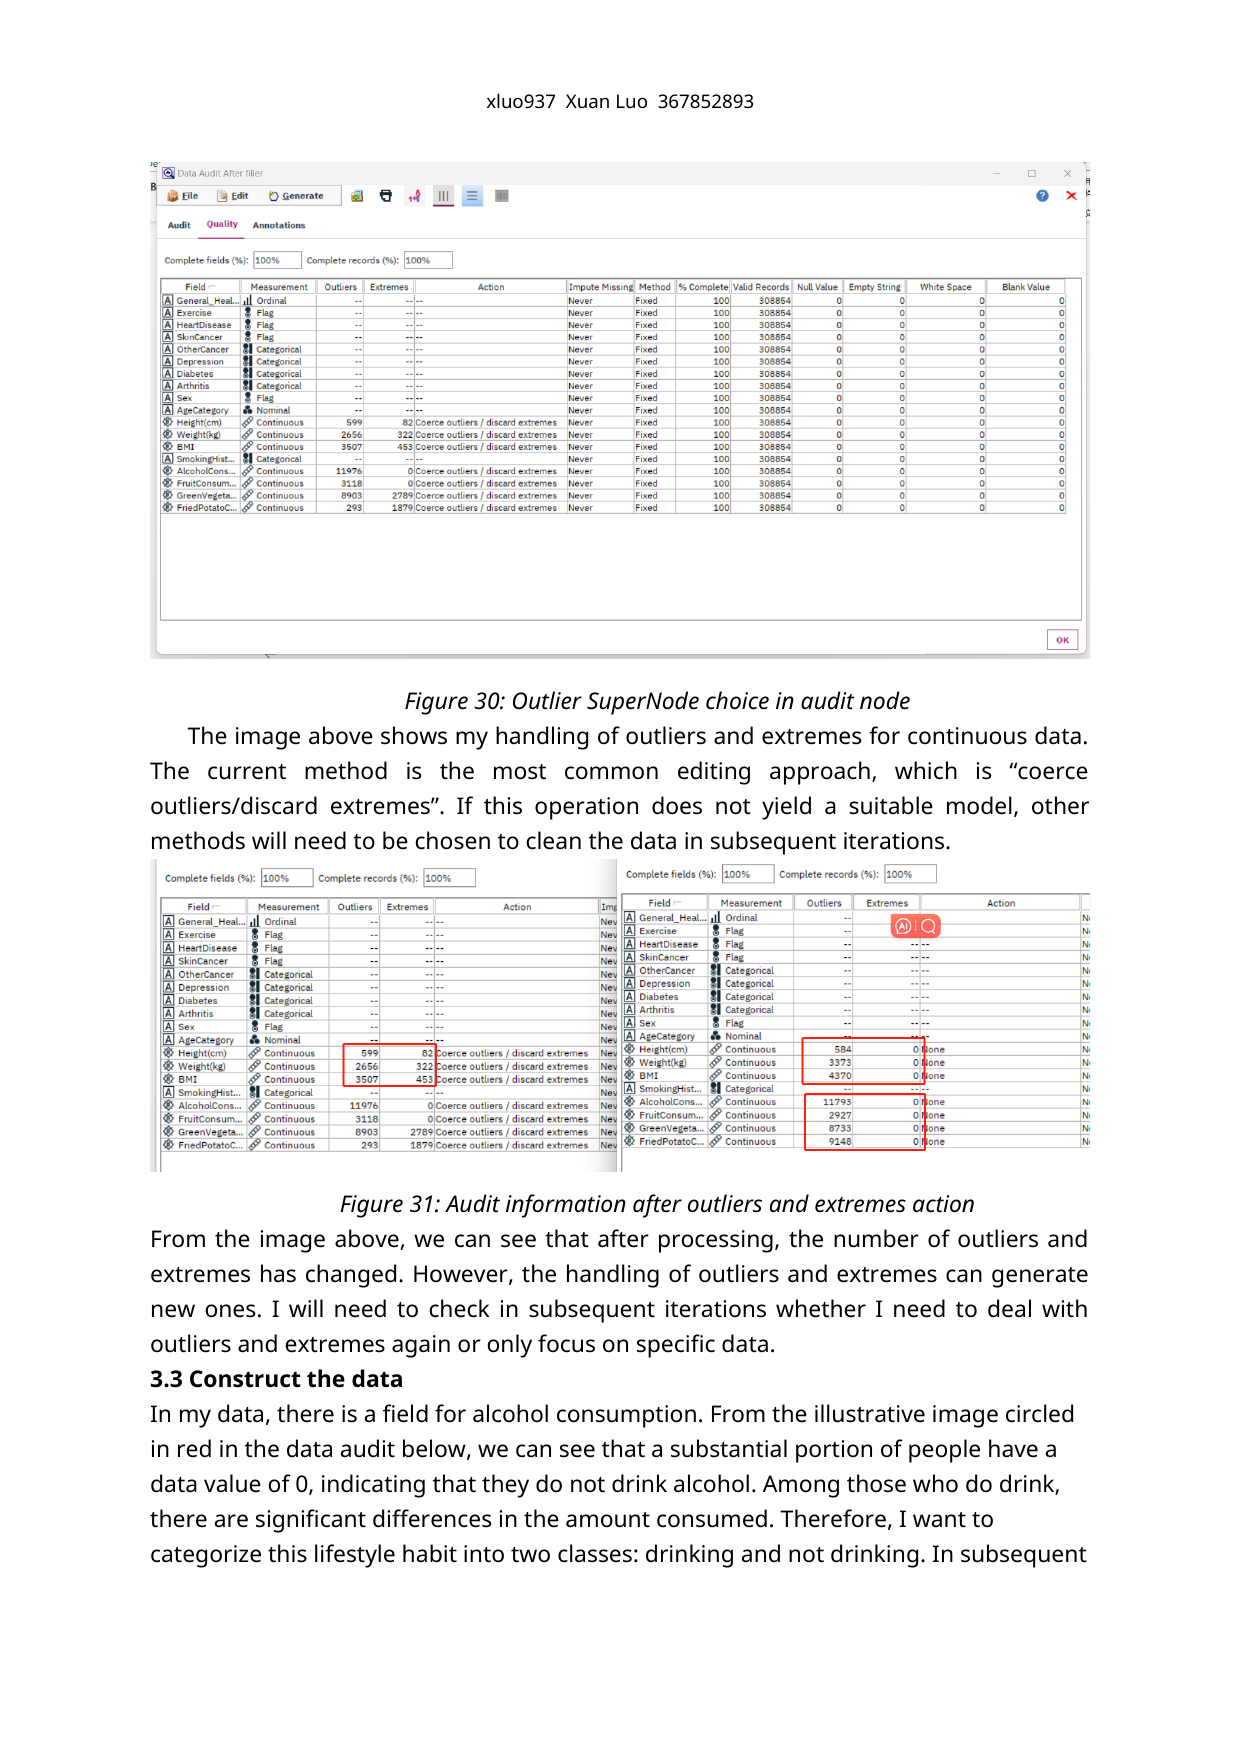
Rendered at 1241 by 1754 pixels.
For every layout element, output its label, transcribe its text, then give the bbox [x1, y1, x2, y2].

text The image above shows my handling of outliers and extremes for continuous data. The current method is the most common editing approach, which is “coerce outliers/discard extremes”. If this operation does not yield a suitable model, other methods will need to be chosen to clean the data in subsequent iterations. [150, 719, 1090, 857]
list Figure 30: Outlier SuperNode choice in audit node [225, 684, 1090, 717]
text From the image above, we can see that after processing, the number of outliers and extremes has changed. However, the handling of outliers and extremes can generate new ones. I will need to check in subsequent iterations whether I need to deal with outliers and extremes again or only focus on specific data. [150, 1222, 1090, 1359]
list Figure 31: Audit information after outliers and extremes action [225, 1187, 1090, 1219]
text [150, 1397, 1090, 1569]
picture [150, 162, 1091, 659]
picture [150, 859, 1091, 1172]
text 3.3 Construct the data [150, 1362, 1090, 1394]
